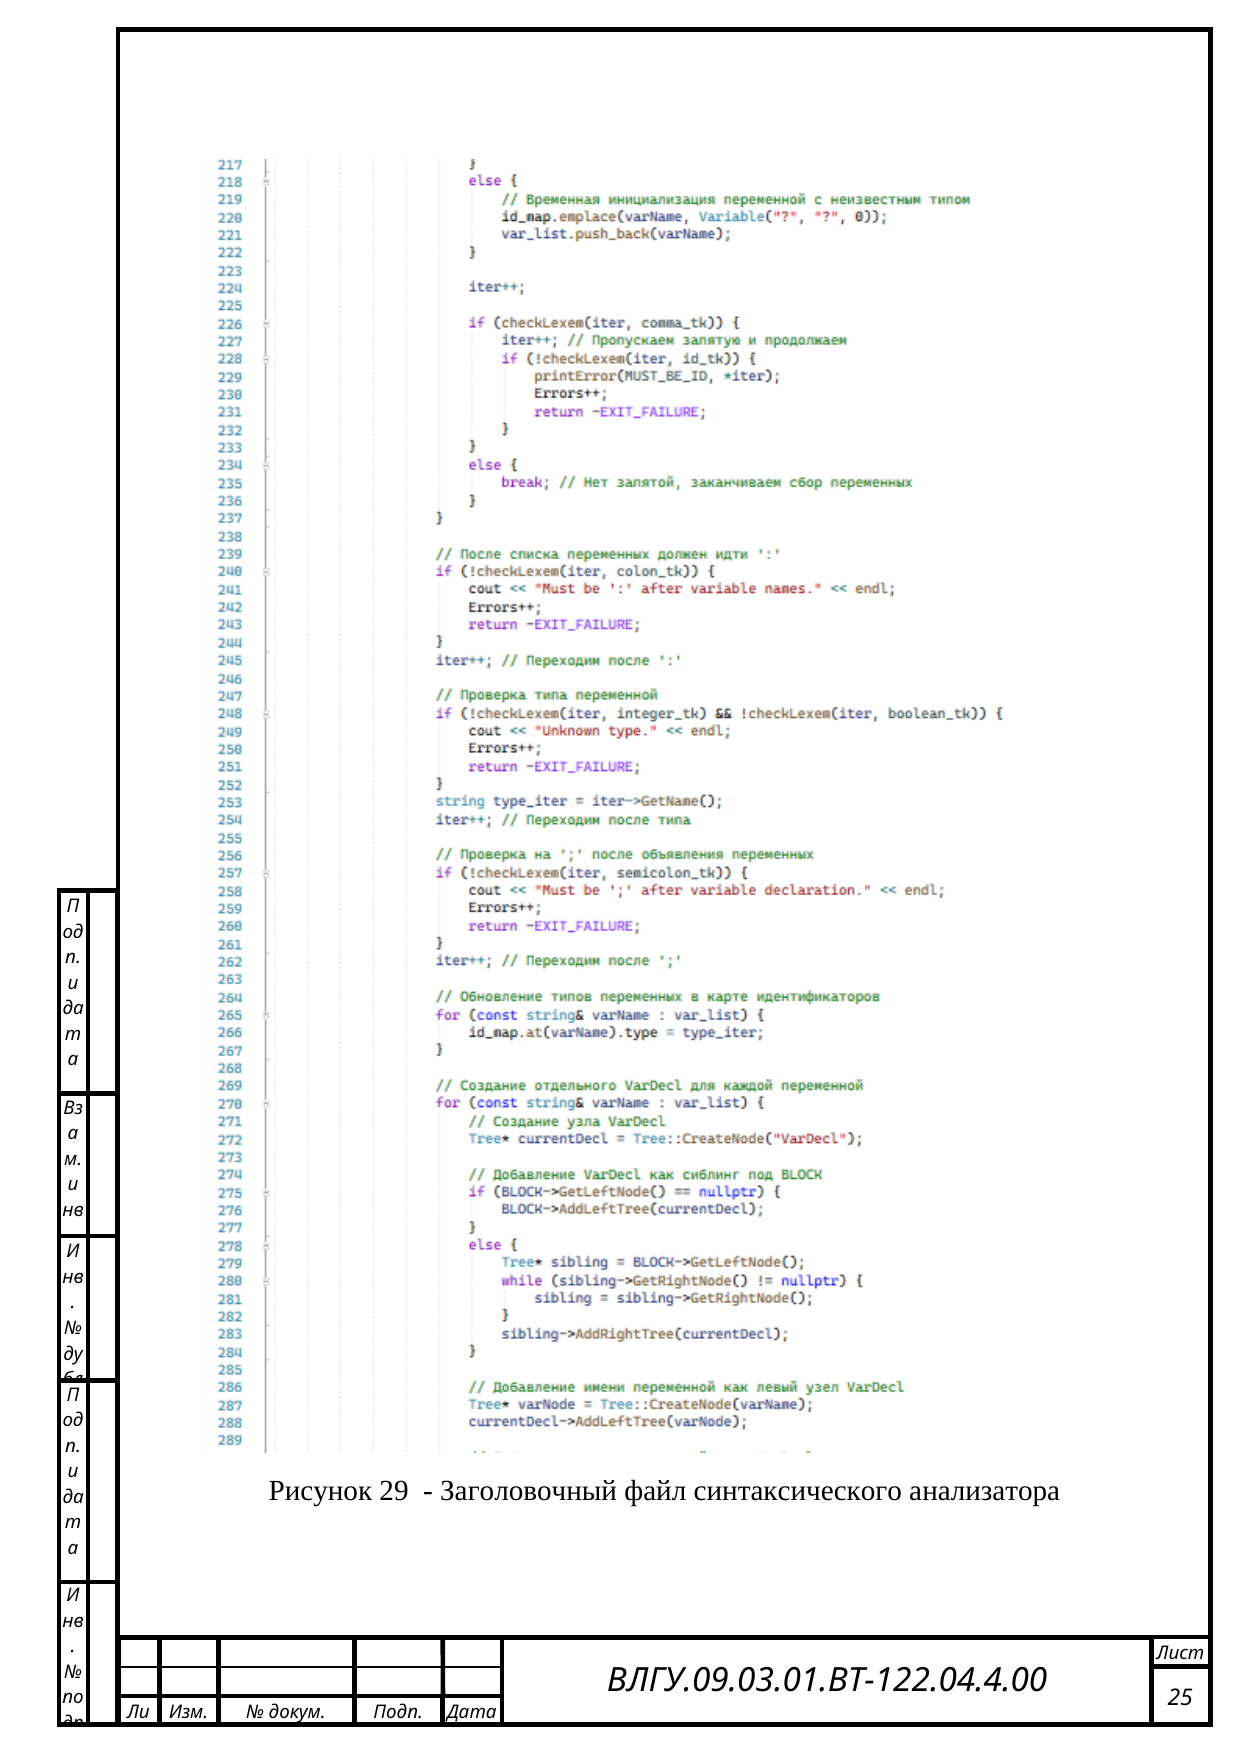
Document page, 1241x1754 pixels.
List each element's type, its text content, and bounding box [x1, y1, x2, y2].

text Рисунок 29 - Заголовочный файл синтаксического анализатора [148, 1473, 1181, 1506]
picture [201, 159, 1128, 1453]
